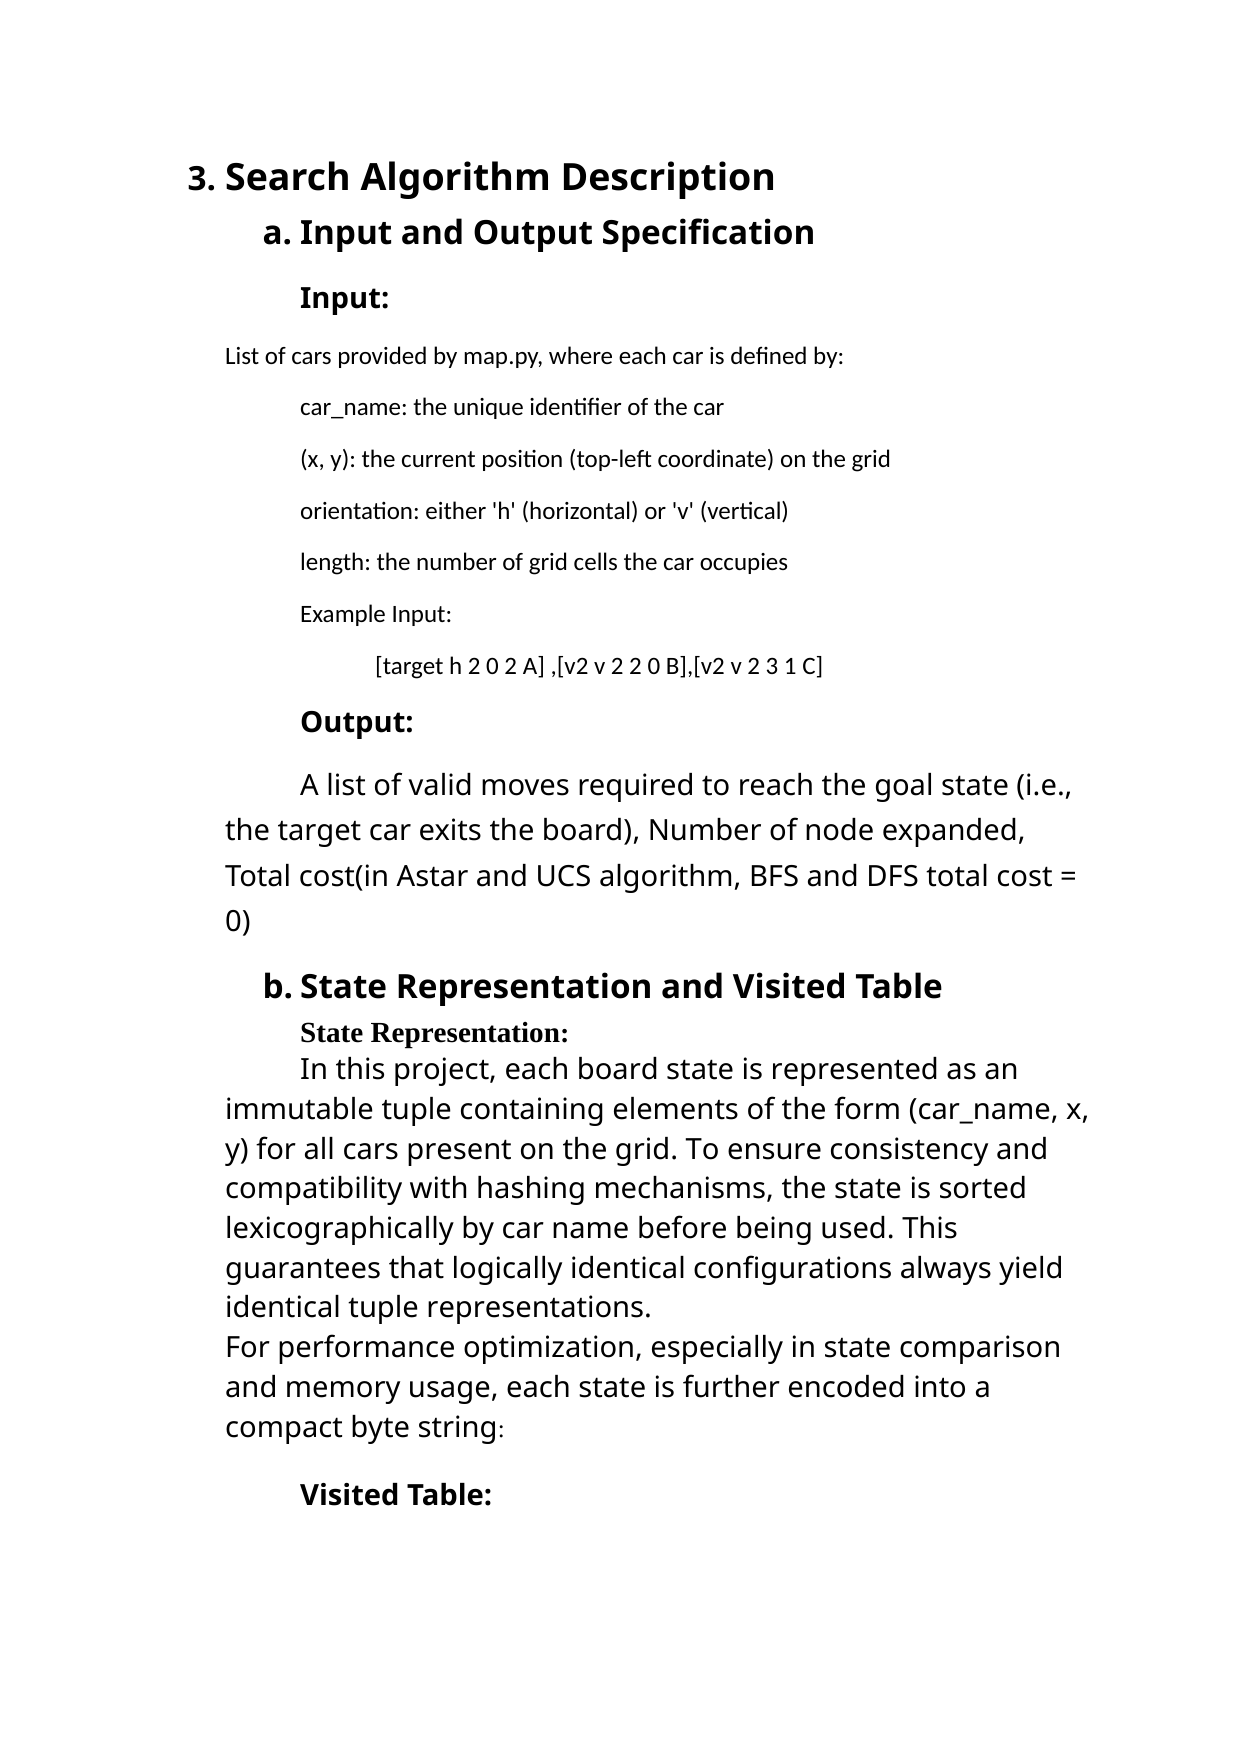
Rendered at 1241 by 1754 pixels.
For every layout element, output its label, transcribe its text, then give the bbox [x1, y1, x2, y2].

text Example Input: [300, 598, 1090, 629]
text Input: [225, 277, 1090, 317]
list In this project, each board state is represented as an immutable tuple containing elements of the form (car_name, x, y) for all cars present on the grid. To ensure consistency and compatibility with hashing mechanisms, the state is sorted lexicographically by car name before being used. This guarantees that logically identical configurations always yield identical tuple representations. [225, 1049, 1090, 1326]
text car_name: the unique identifier of the car [225, 391, 1090, 422]
text A list of valid moves required to reach the goal state (i.e., the target car exits the board), Number of node expanded, Total cost(in Astar and UCS algorithm, BFS and DFS total cost = 0) [225, 764, 1090, 940]
text orientation: either 'h' (horizontal) or 'v' (vertical) [300, 495, 1090, 525]
list State Representation and Visited Table [262, 963, 1090, 1008]
list For performance optimization, especially in state comparison and memory usage, each state is further encoded into a compact byte string: [225, 1326, 1090, 1446]
text Output: [225, 701, 1090, 741]
text List of cars provided by map.py, where each car is defined by: [150, 340, 1090, 370]
list State Representation: [225, 1015, 1090, 1049]
text length: the number of grid cells the car occupies [300, 546, 1090, 577]
list Input and Output Specification [262, 209, 1090, 254]
text (x, y): the current position (top-left coordinate) on the grid [225, 443, 1090, 474]
text Visited Table: [225, 1475, 1090, 1514]
list Search Algorithm Description [187, 150, 1090, 201]
text [target h 2 0 2 A] ,[v2 v 2 2 0 B],[v2 v 2 3 1 C] [300, 650, 1090, 680]
